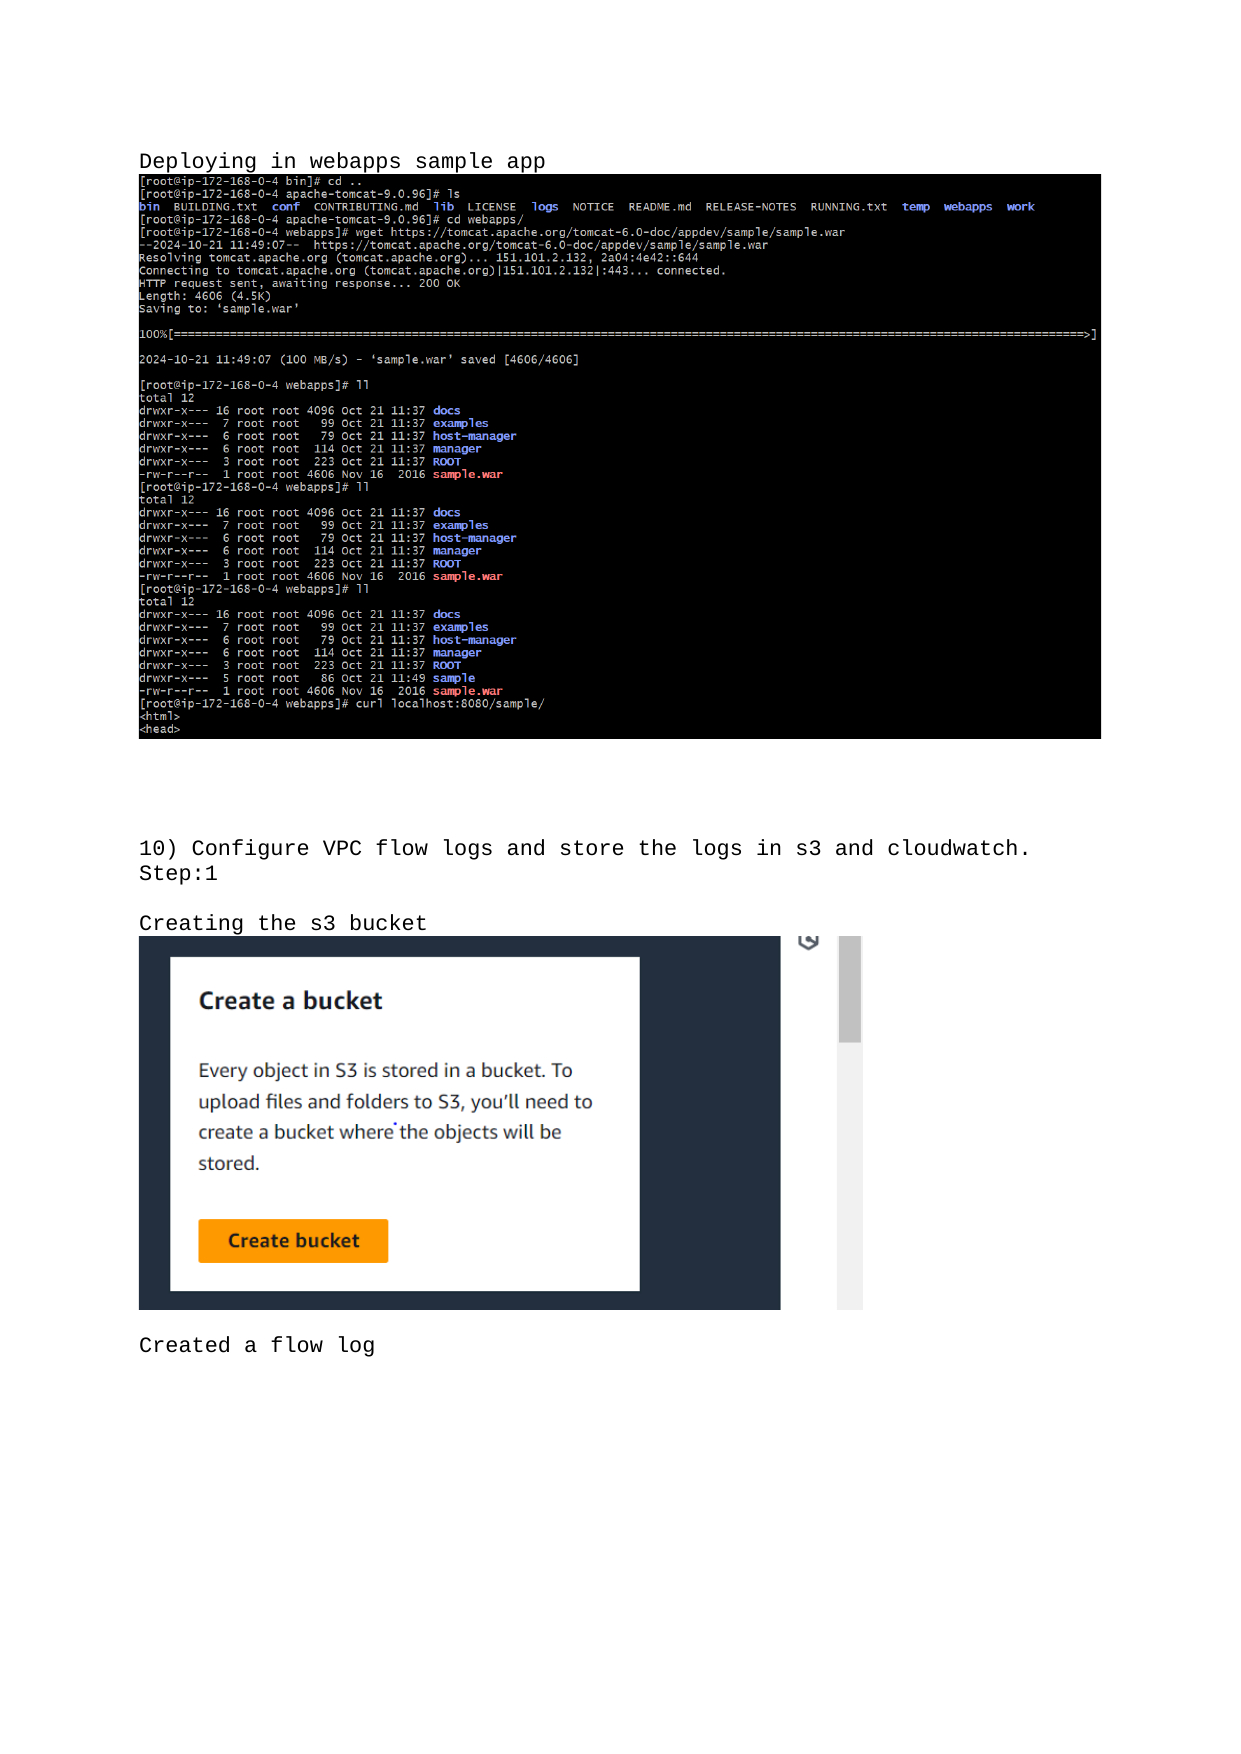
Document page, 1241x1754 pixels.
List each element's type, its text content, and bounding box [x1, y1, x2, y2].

text 10) Configure VPC flow logs and store the logs in s3 and cloudwatch. [139, 837, 1101, 862]
text Created a flow log [139, 1334, 1101, 1359]
text Step:1 [139, 862, 1101, 887]
picture [138, 936, 863, 1310]
text Deploying in webapps sample app [139, 150, 1101, 174]
picture [138, 174, 1102, 739]
